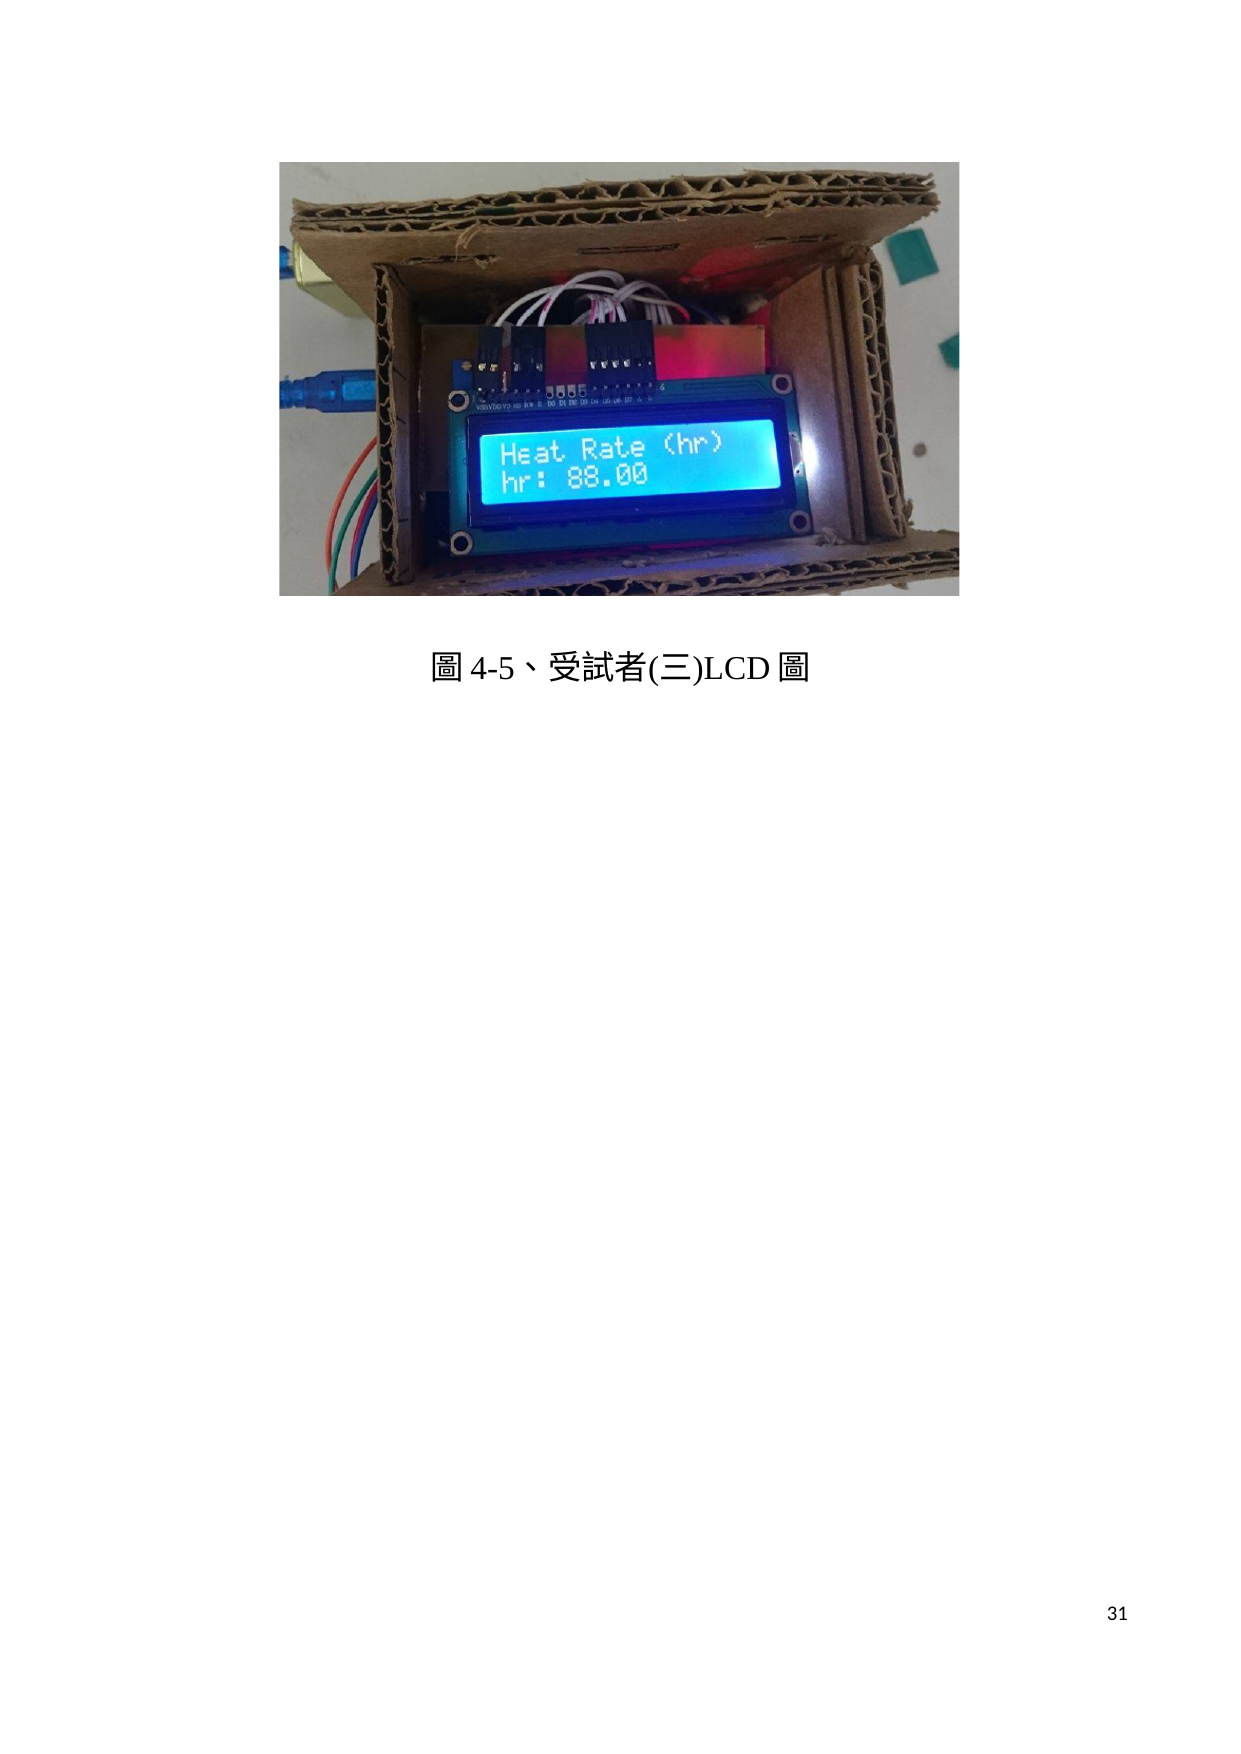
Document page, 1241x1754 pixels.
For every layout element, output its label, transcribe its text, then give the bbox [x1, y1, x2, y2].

text 圖4-5、受試者(三)LCD圖 [112, 628, 1128, 703]
picture [279, 162, 960, 596]
